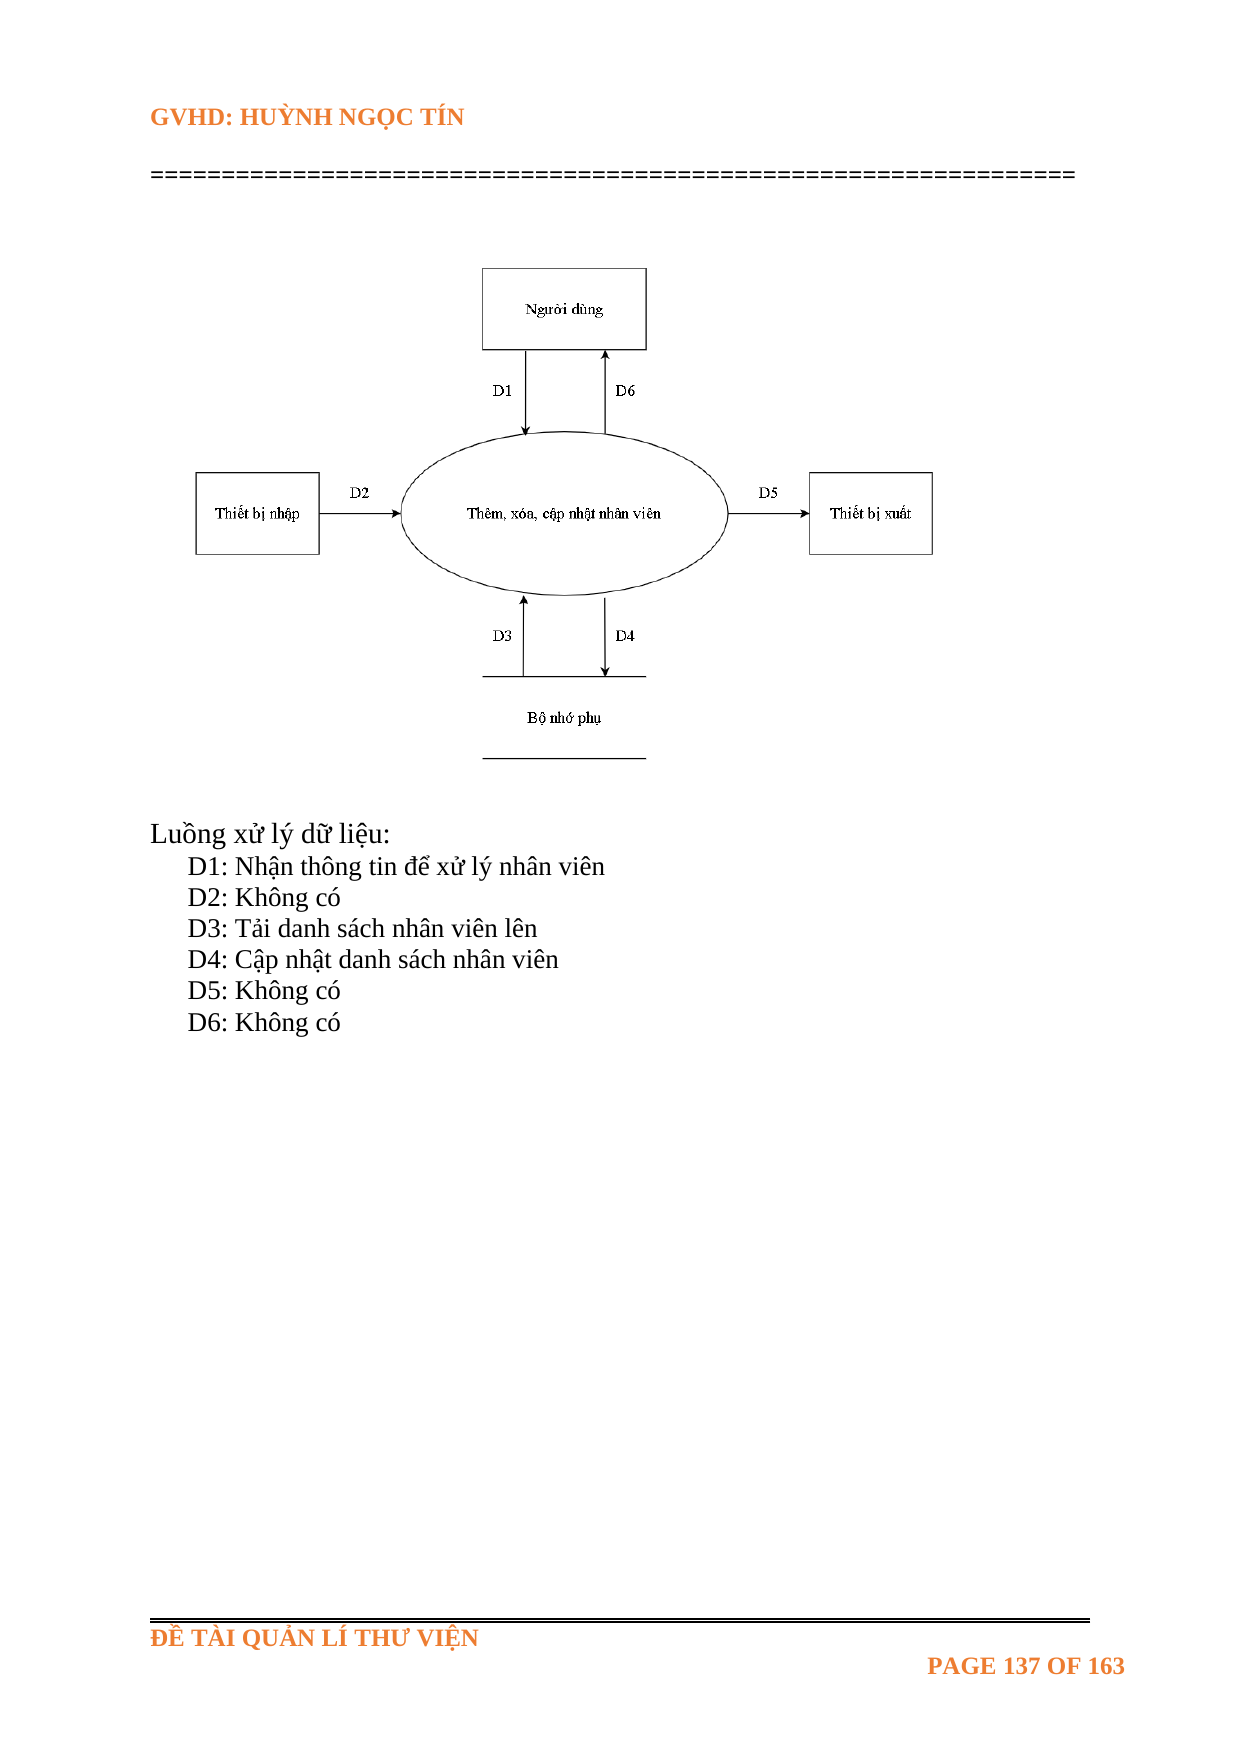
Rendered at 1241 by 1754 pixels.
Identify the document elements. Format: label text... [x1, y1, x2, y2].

text Luồng xử lý dữ liệu: [150, 816, 1090, 850]
picture [150, 246, 976, 783]
text D1: Nhận thông tin để xử lý nhân viên D2: Không có D3: Tải danh sách nhân viên lên D4: Cập nhật danh sách nhân viên D5: Không có D6: Không có [187, 850, 1090, 1037]
